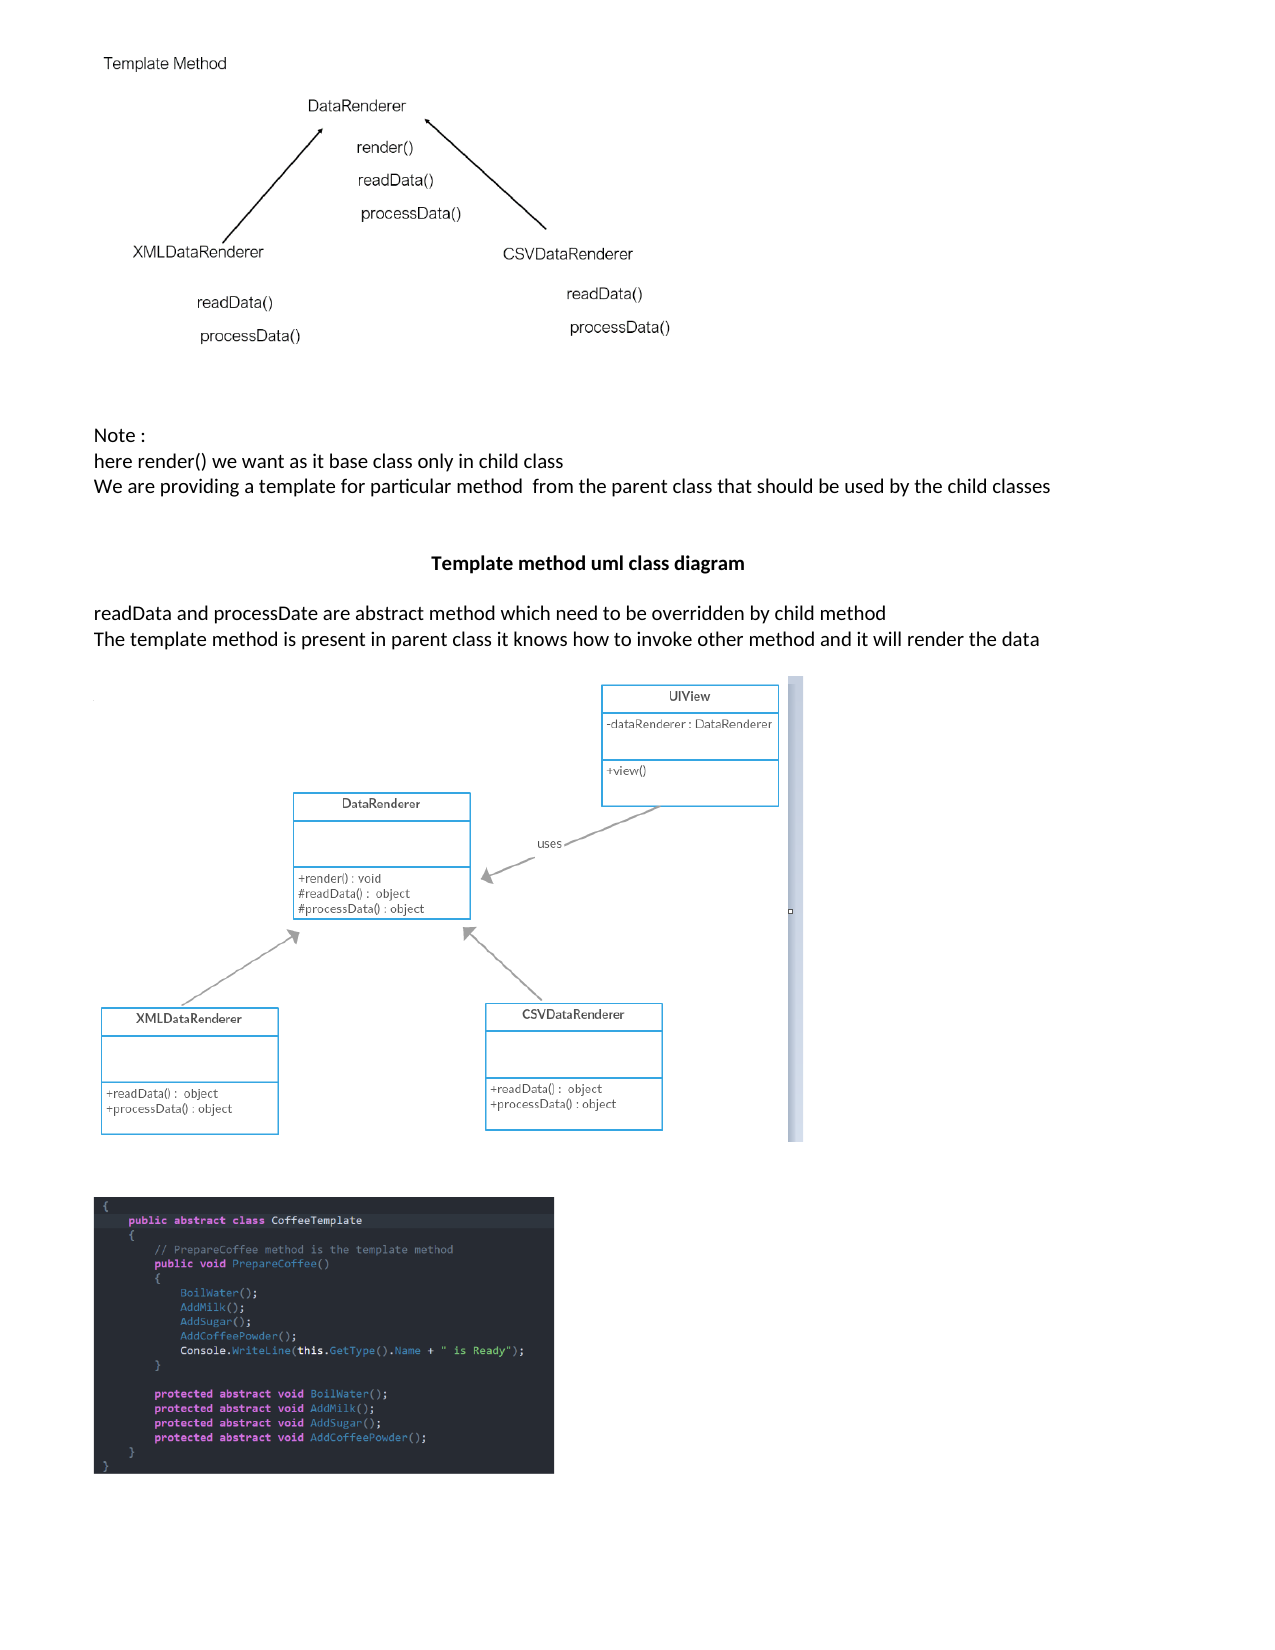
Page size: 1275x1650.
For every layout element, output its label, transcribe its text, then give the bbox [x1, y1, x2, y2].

text readData and processDate are abstract method which need to be overridden by child method [94, 601, 1228, 626]
text We are providing a template for particular method from the parent class that should be used by the child classes [94, 473, 1228, 499]
picture [93, 1197, 555, 1476]
text here render() we want as it base class only in child class [94, 448, 1228, 473]
picture [93, 37, 691, 372]
text Template method uml class diagram [431, 550, 1228, 575]
picture [93, 676, 804, 1142]
text Note : [94, 423, 1228, 448]
text The template method is present in parent class it knows how to invoke other method and it will render the data [94, 626, 1228, 651]
